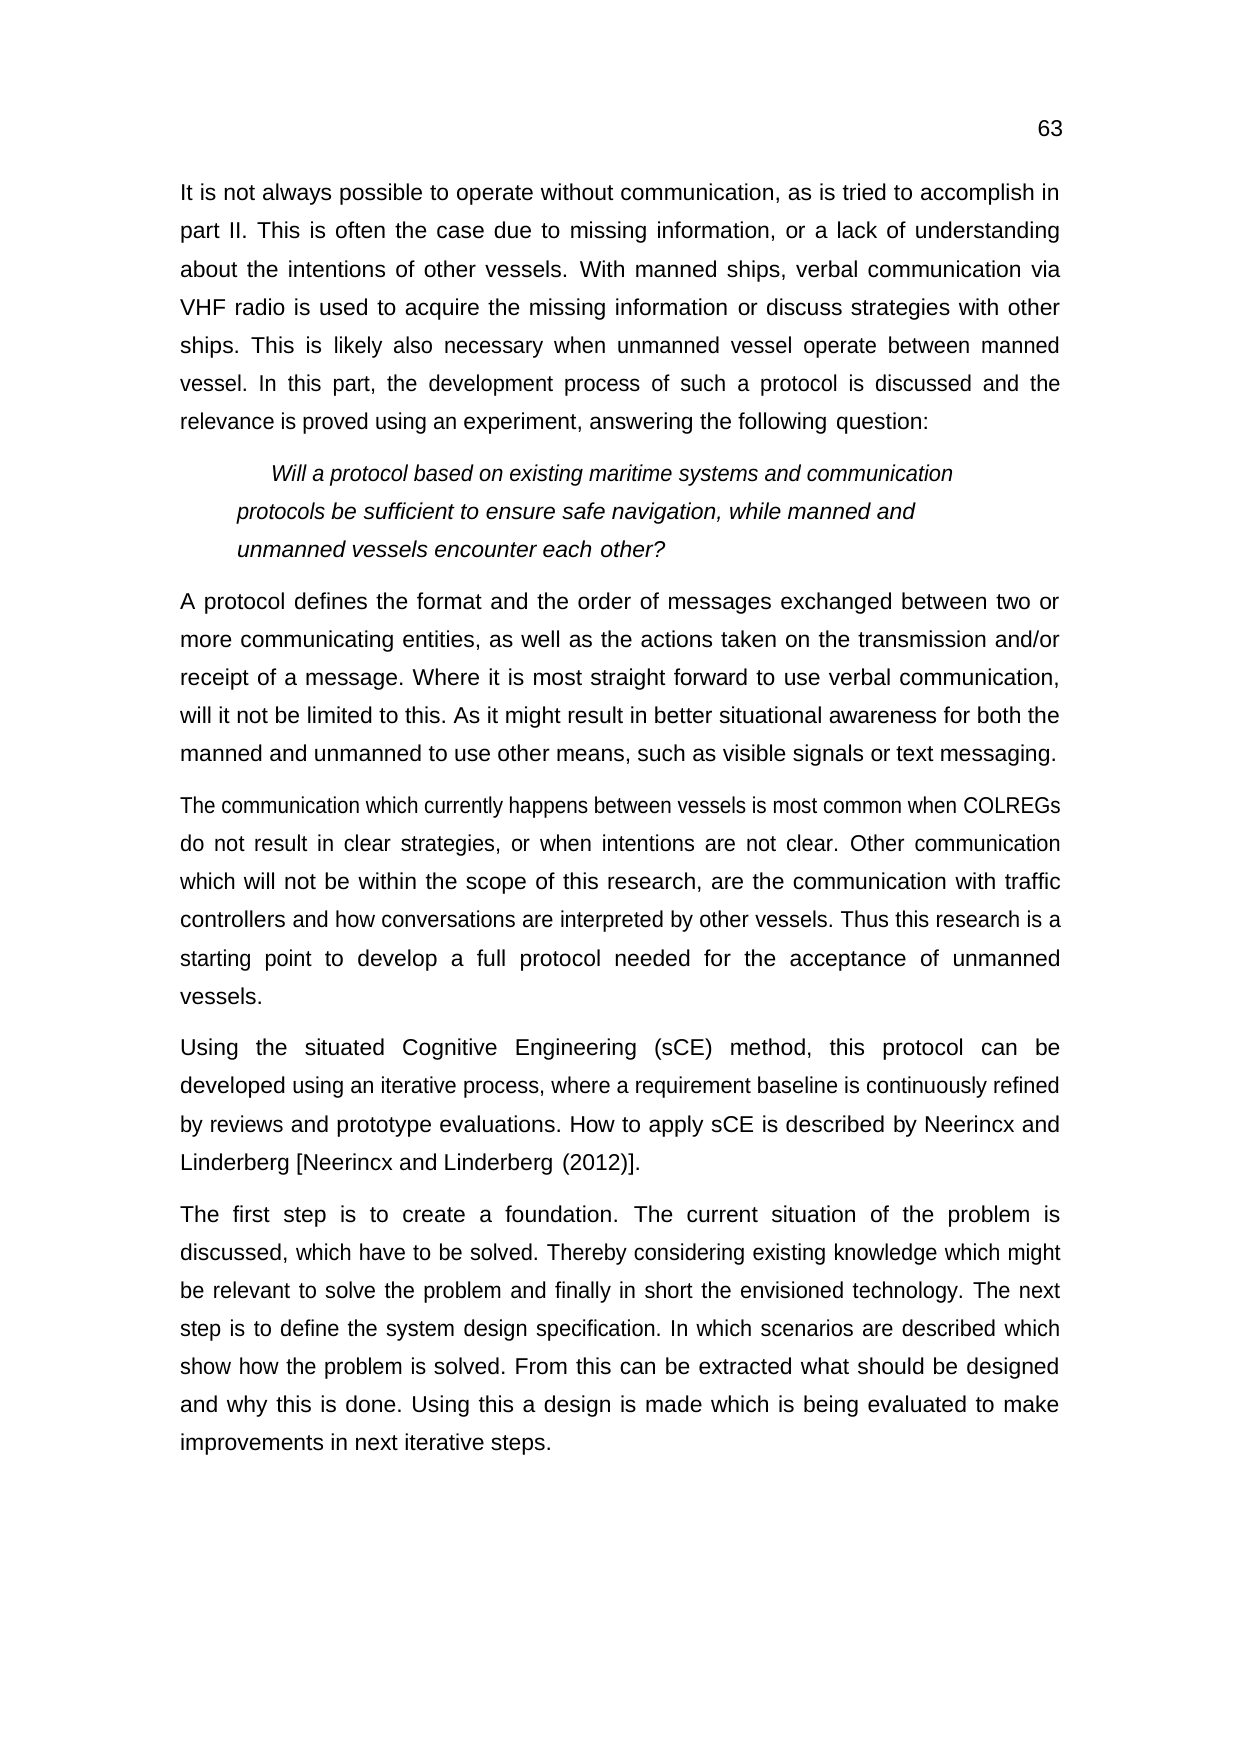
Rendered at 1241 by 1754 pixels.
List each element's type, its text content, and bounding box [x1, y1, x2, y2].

text 63 [1037, 115, 1240, 142]
text The communication which currently happens between vessels is most common when COLREGs do not result in clear strategies, or when intentions are not clear. Other communication which will not be within the scope of this research, are the communication with traffic controllers and how conversations are interpreted by other vessels. Thus this research is a starting point to develop a full protocol needed for the acceptance of unmanned vessels. [180, 792, 1061, 1009]
text The first step is to create a foundation. The current situation of the problem is discussed, which have to be solved. Thereby considering existing knowledge which might be relevant to solve the problem and finally in short the envisioned technology. The next step is to define the system design specification. In which scenarios are described which show how the problem is solved. From this can be extracted what should be designed and why this is done. Using this a design is made which is being evaluated to make improvements in next iterative steps. [180, 1201, 1060, 1456]
text Using the situated Cognitive Engineering (sCE) method, this protocol can be developed using an iterative process, where a requirement baseline is continuously refined by reviews and prototype evaluations. How to apply sCE is described by Neerincx and Linderberg [Neerincx and Linderberg (2012)]. [180, 1034, 1061, 1175]
text Will a protocol based on existing maritime systems and communication protocols be sufficient to ensure safe navigation, while manned and unmanned vessels encounter each other? [237, 460, 1017, 562]
text It is not always possible to operate without communication, as is tried to accomplish in part II. This is often the case due to missing information, or a lack of understanding about the intentions of other vessels. With manned ships, verbal communication via VHF radio is used to acquire the missing information or discuss strategies with other ships. This is likely also necessary when unmanned vessel operate between manned vessel. In this part, the development process of such a protocol is discussed and the relevance is proved using an experiment, answering the following question: [180, 179, 1061, 434]
text A protocol defines the format and the order of messages exchanged between two or more communicating entities, as well as the actions taken on the transmission and/or receipt of a message. Where it is most straight forward to use verbal communication, will it not be limited to this. As it might result in better situational awareness for both the manned and unmanned to use other means, such as visible signals or text messaging. [180, 588, 1061, 767]
